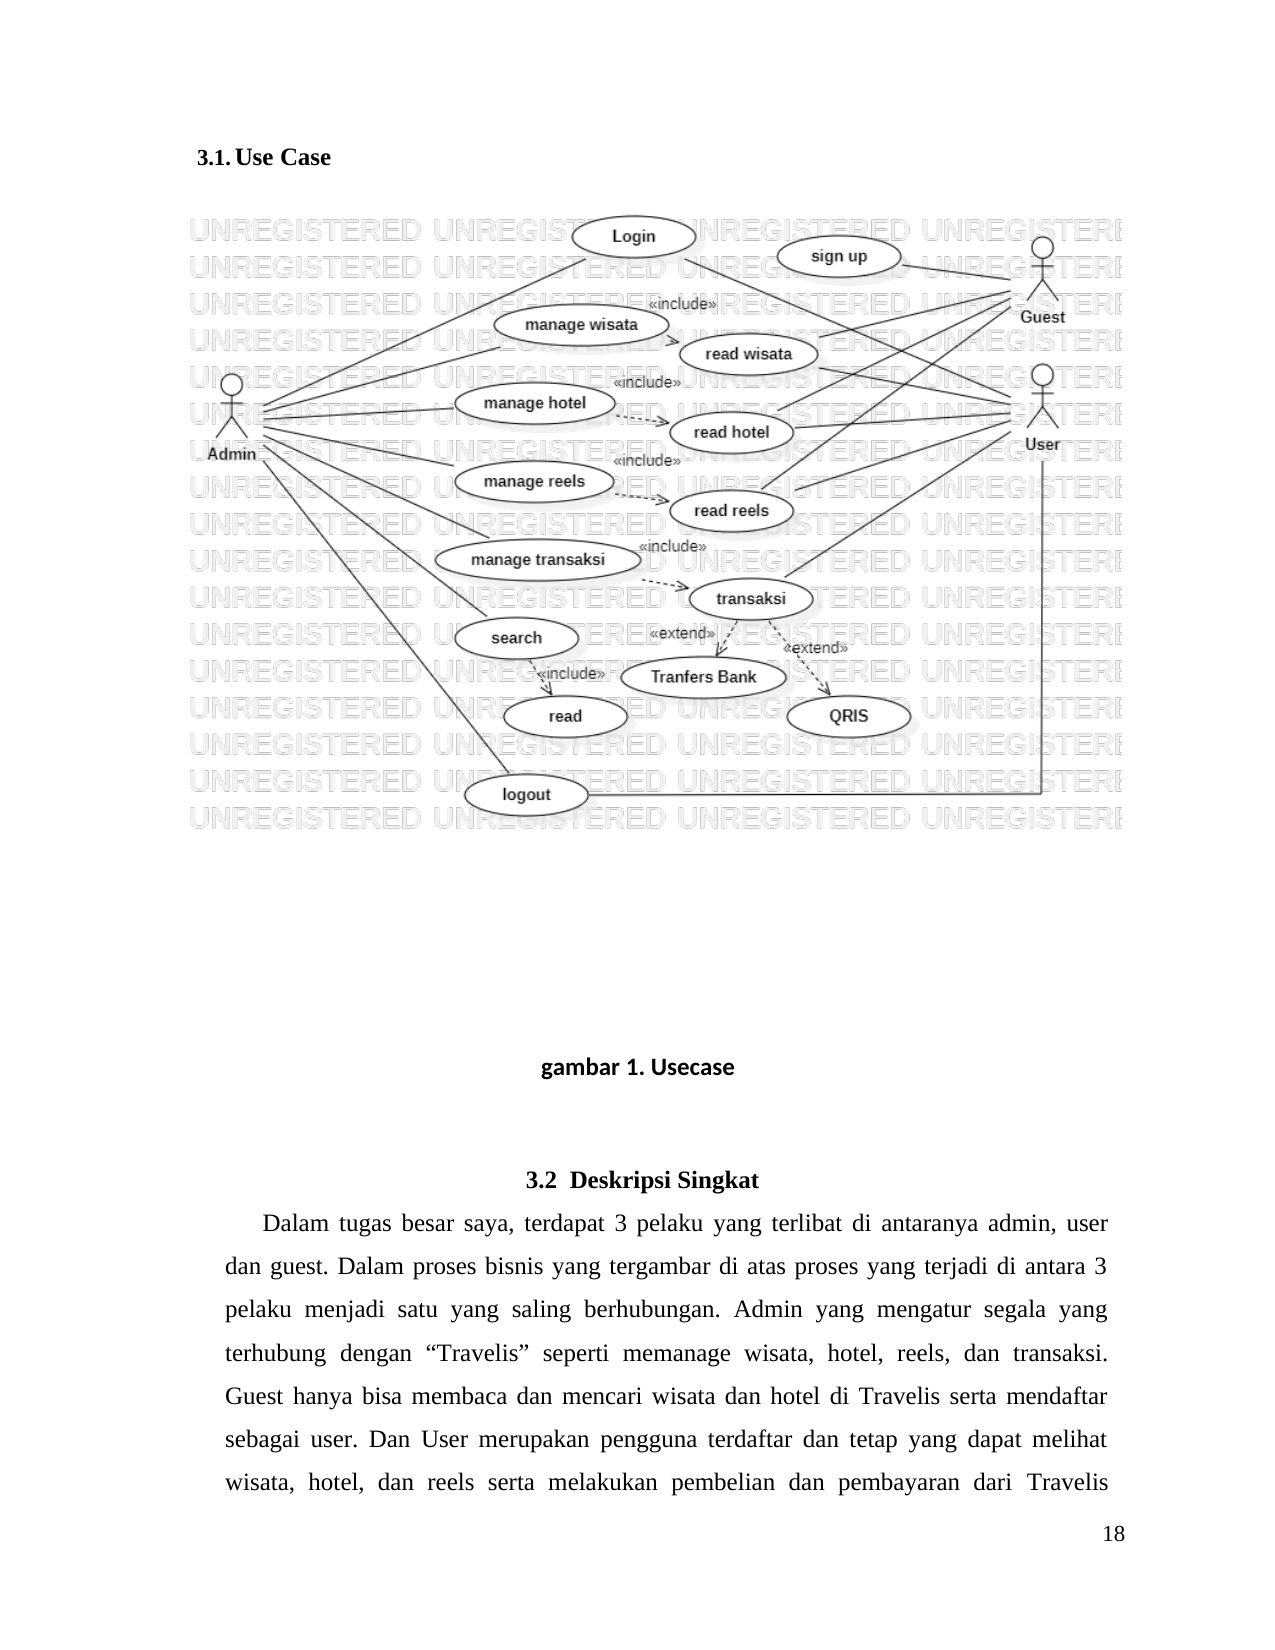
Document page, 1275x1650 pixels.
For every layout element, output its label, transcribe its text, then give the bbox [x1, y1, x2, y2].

text gambar 1. Usecase [294, 1051, 981, 1081]
picture [189, 205, 1122, 865]
subtitle Deskripsi Singkat [526, 1165, 1212, 1194]
subtitle Use Case [197, 142, 1212, 170]
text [225, 1208, 1108, 1496]
